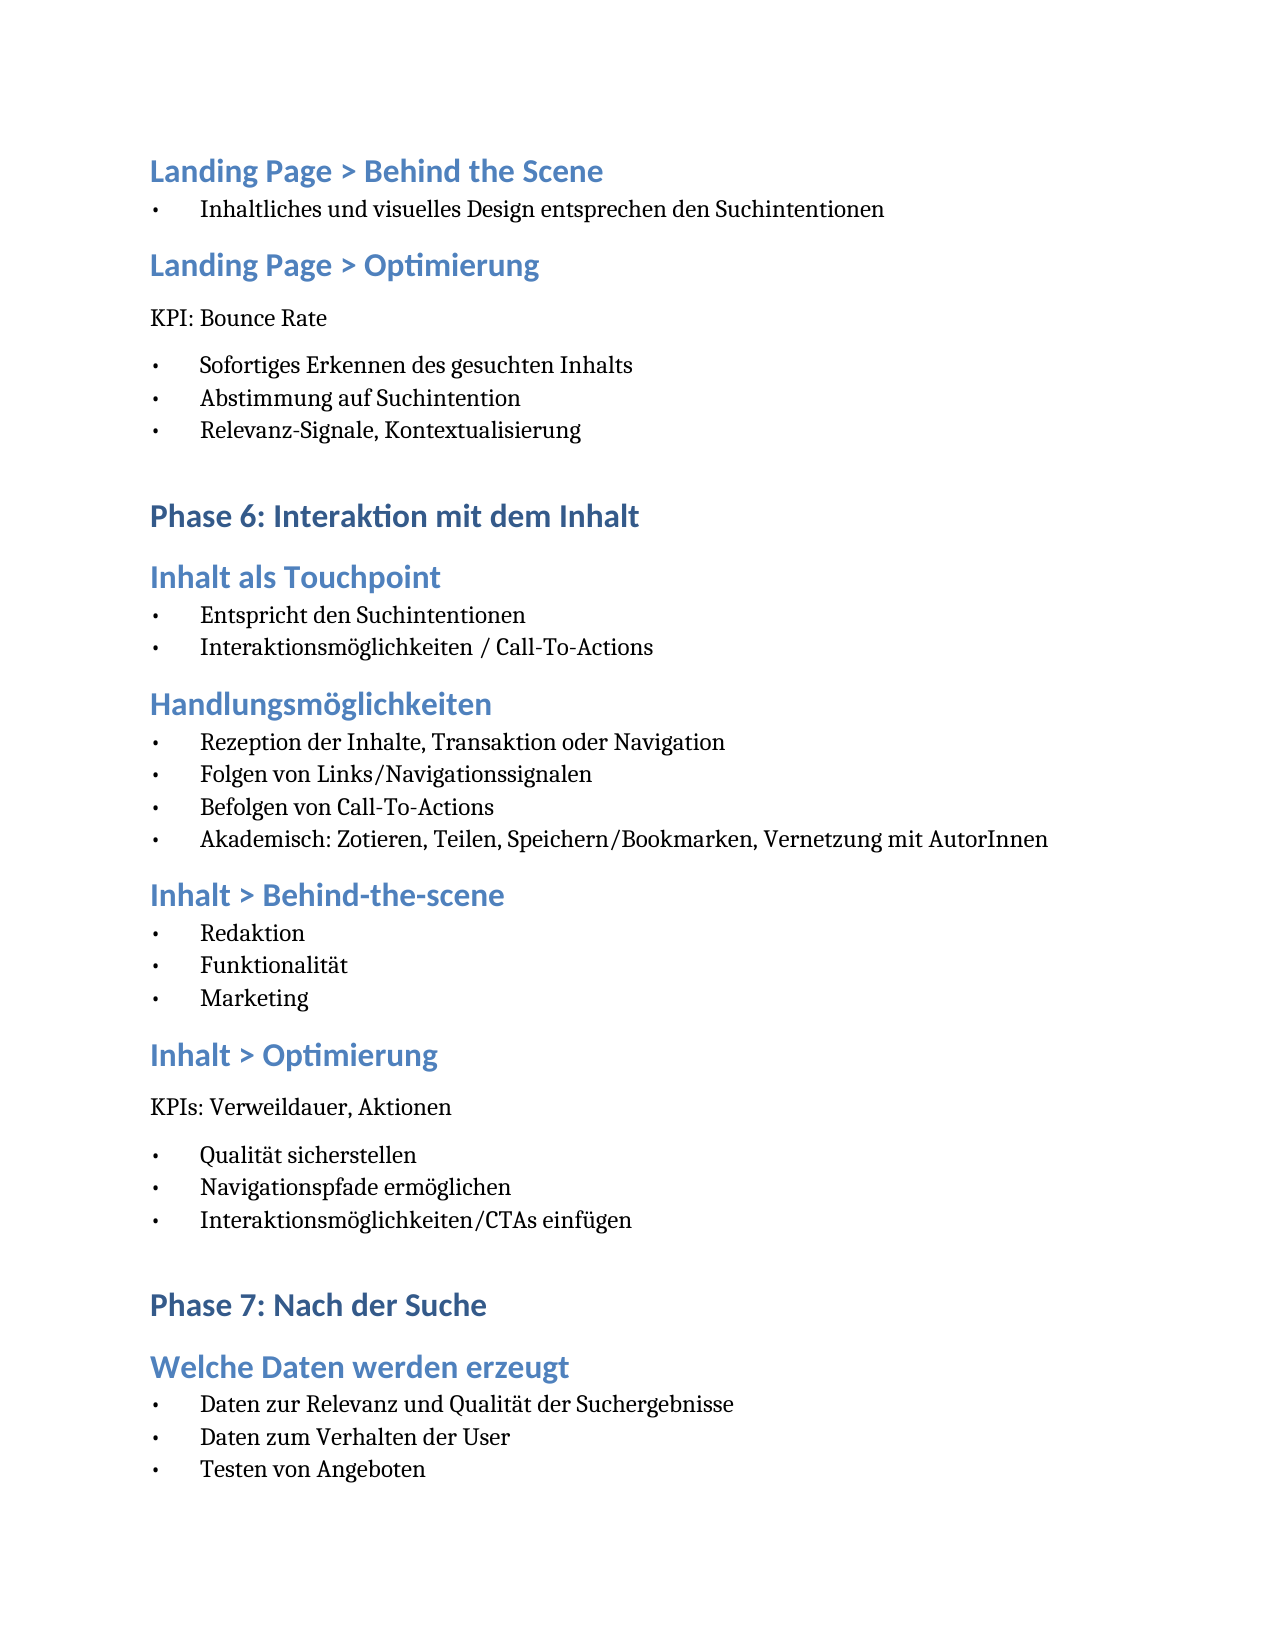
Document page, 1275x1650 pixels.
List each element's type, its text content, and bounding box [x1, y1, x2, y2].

list Redaktion [150, 919, 1125, 948]
list Folgen von Links/Navigationssignalen [150, 760, 1125, 789]
list Entspricht den Suchintentionen [150, 601, 1125, 629]
text KPI: Bounce Rate [150, 303, 1125, 332]
subtitle Inhalt > Behind-the-scene [150, 874, 1125, 915]
subtitle Landing Page > Optimierung [150, 244, 1125, 285]
subtitle Welche Daten werden erzeugt [150, 1346, 1125, 1387]
subtitle Phase 6: Interaktion mit dem Inhalt [150, 495, 1125, 536]
list Rezeption der Inhalte, Transaktion oder Navigation [150, 727, 1125, 756]
list Interaktionsmöglichkeiten/CTAs einfügen [150, 1206, 1125, 1234]
list Akademisch: Zotieren, Teilen, Speichern/Bookmarken, Vernetzung mit AutorInnen [150, 825, 1125, 854]
list Qualität sicherstellen [150, 1141, 1125, 1169]
list Befolgen von Call-To-Actions [150, 792, 1125, 821]
list Testen von Angeboten [150, 1455, 1125, 1484]
list Daten zur Relevanz und Qualität der Suchergebnisse [150, 1390, 1125, 1419]
list Funktionalität [150, 951, 1125, 980]
subtitle Phase 7: Nach der Suche [150, 1284, 1125, 1325]
list Daten zum Verhalten der User [150, 1423, 1125, 1452]
list Abstimmung auf Suchintention [150, 383, 1125, 412]
list Interaktionsmöglichkeiten / Call-To-Actions [150, 633, 1125, 662]
subtitle Inhalt als Touchpoint [150, 556, 1125, 597]
subtitle Inhalt > Optimierung [150, 1033, 1125, 1074]
list Inhaltliches und visuelles Design entsprechen den Suchintentionen [150, 194, 1125, 223]
text KPIs: Verweildauer, Aktionen [150, 1093, 1125, 1122]
list Sofortiges Erkennen des gesuchten Inhalts [150, 351, 1125, 380]
list Marketing [150, 984, 1125, 1013]
list Navigationspfade ermöglichen [150, 1173, 1125, 1202]
list Relevanz-Signale, Kontextualisierung [150, 416, 1125, 445]
subtitle Handlungsmöglichkeiten [150, 683, 1125, 724]
subtitle Landing Page > Behind the Scene [150, 150, 1125, 191]
